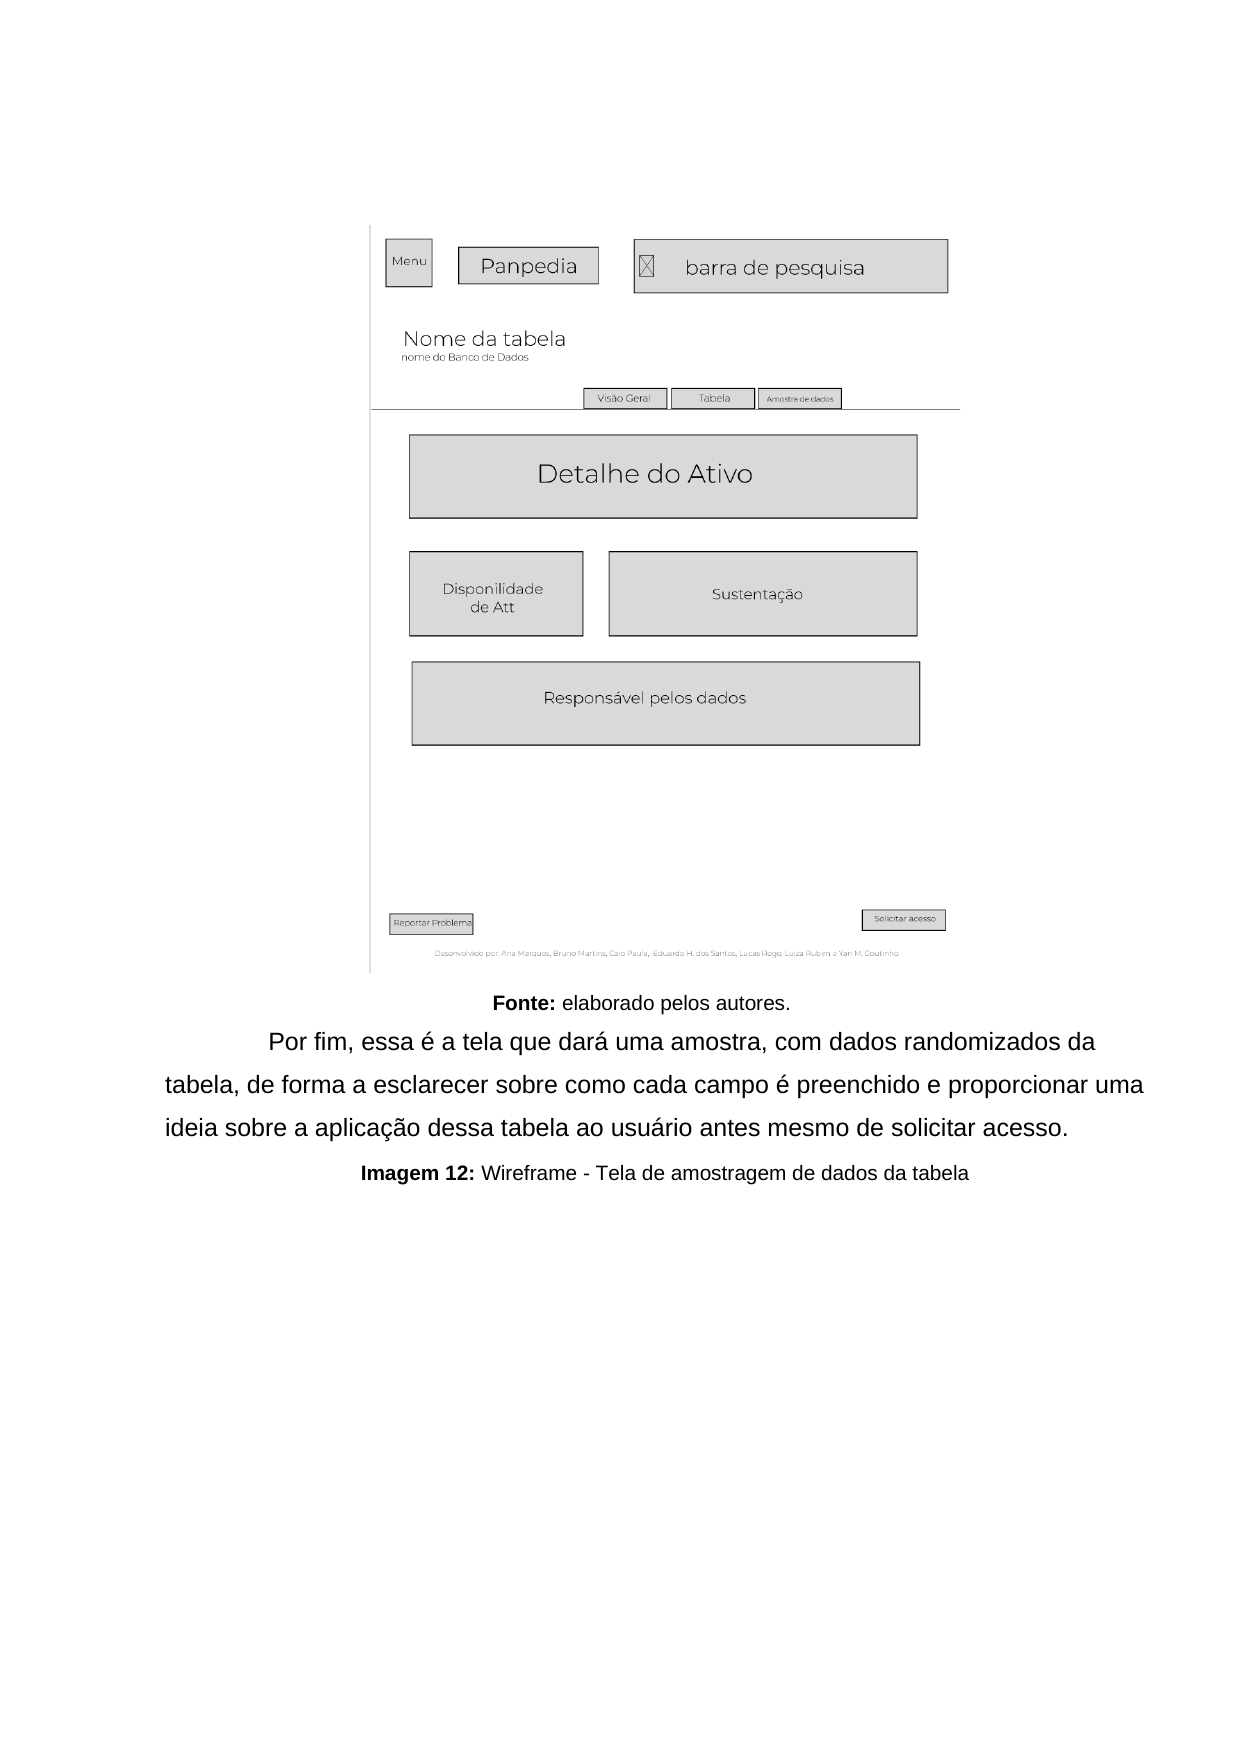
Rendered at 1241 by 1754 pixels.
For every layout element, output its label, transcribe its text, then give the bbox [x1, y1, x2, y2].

text Imagem 12: Wireframe - Tela de amostragem de dados da tabela [165, 1161, 1165, 1185]
picture [369, 225, 961, 973]
text Fonte: elaborado pelos autores. [118, 991, 1165, 1015]
text Por fim, essa é a tela que dará uma amostra, com dados randomizados da tabela, de forma a esclarecer sobre como cada campo é preenchido e proporcionar uma ideia sobre a aplicação dessa tabela ao usuário antes mesmo de solicitar acesso. [165, 1027, 1165, 1142]
